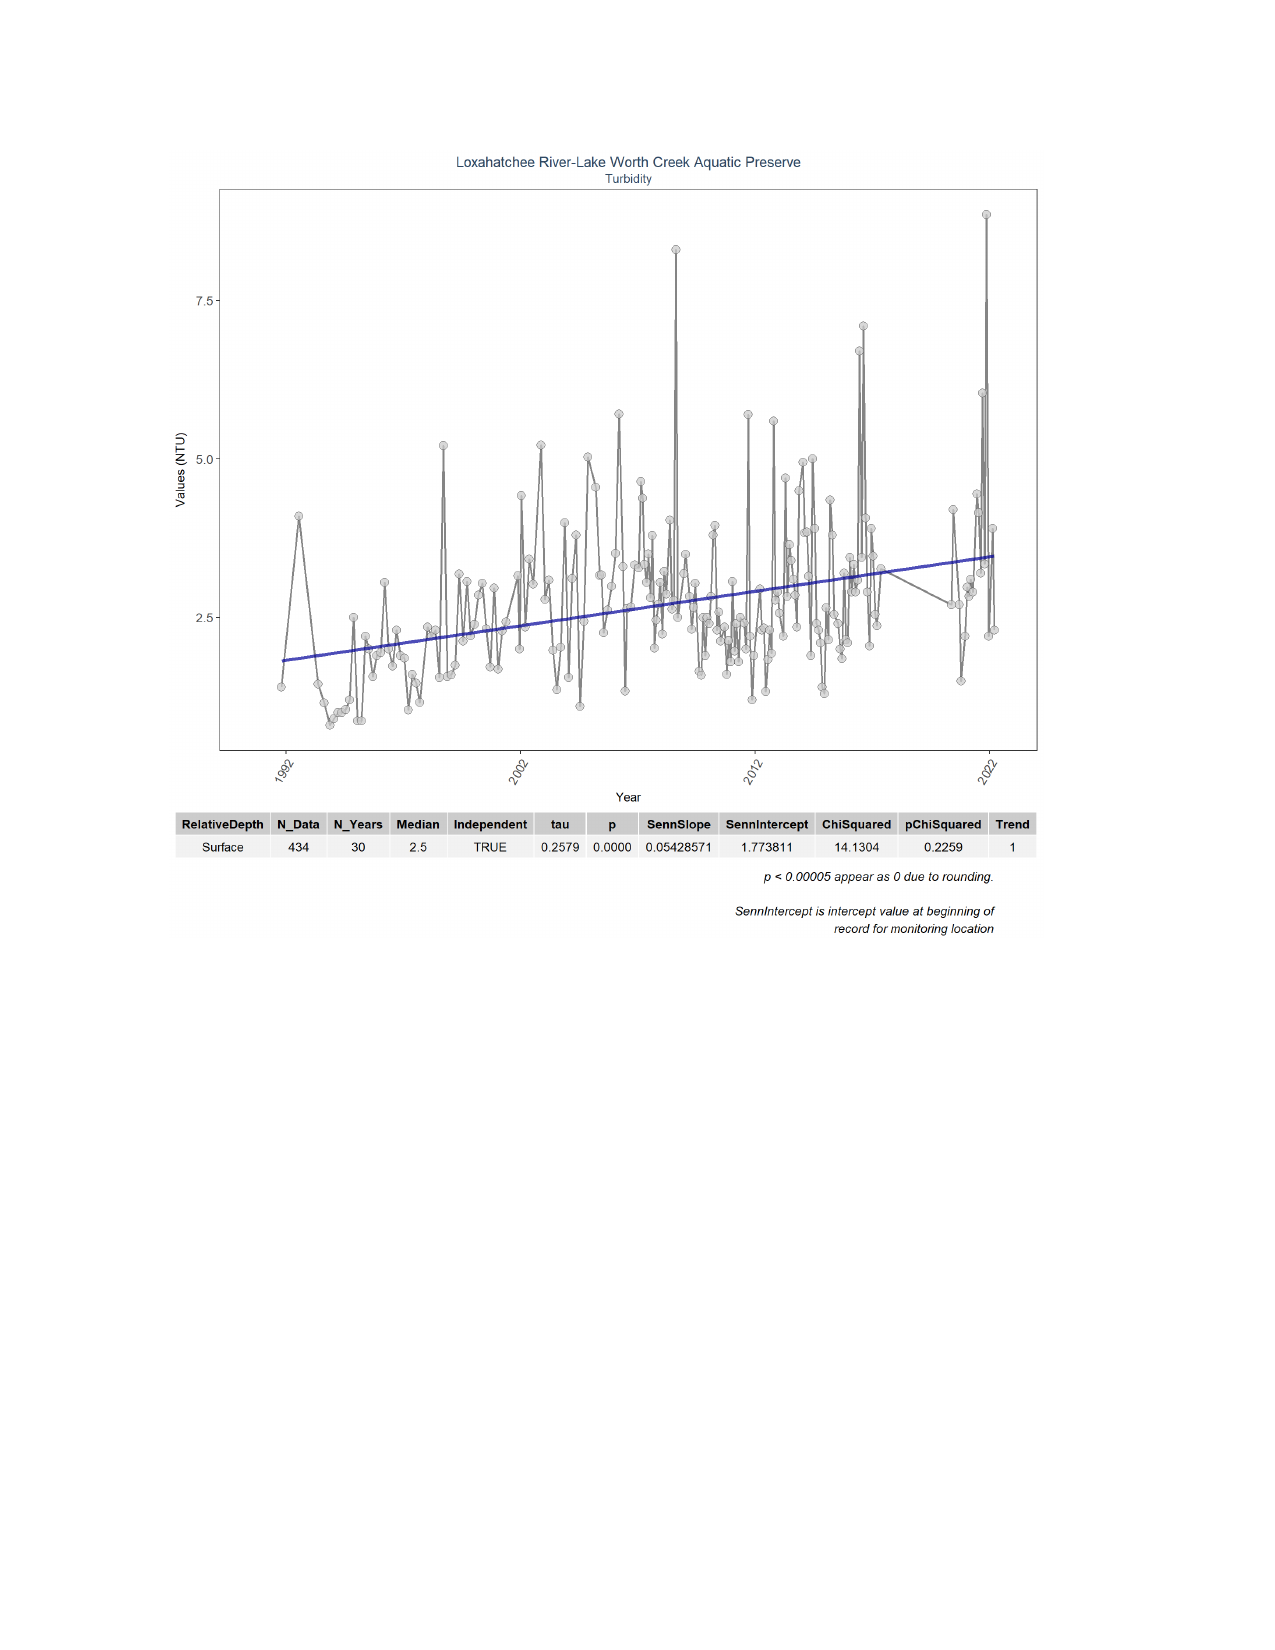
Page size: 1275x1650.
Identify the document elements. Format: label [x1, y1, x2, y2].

picture [168, 150, 1044, 938]
